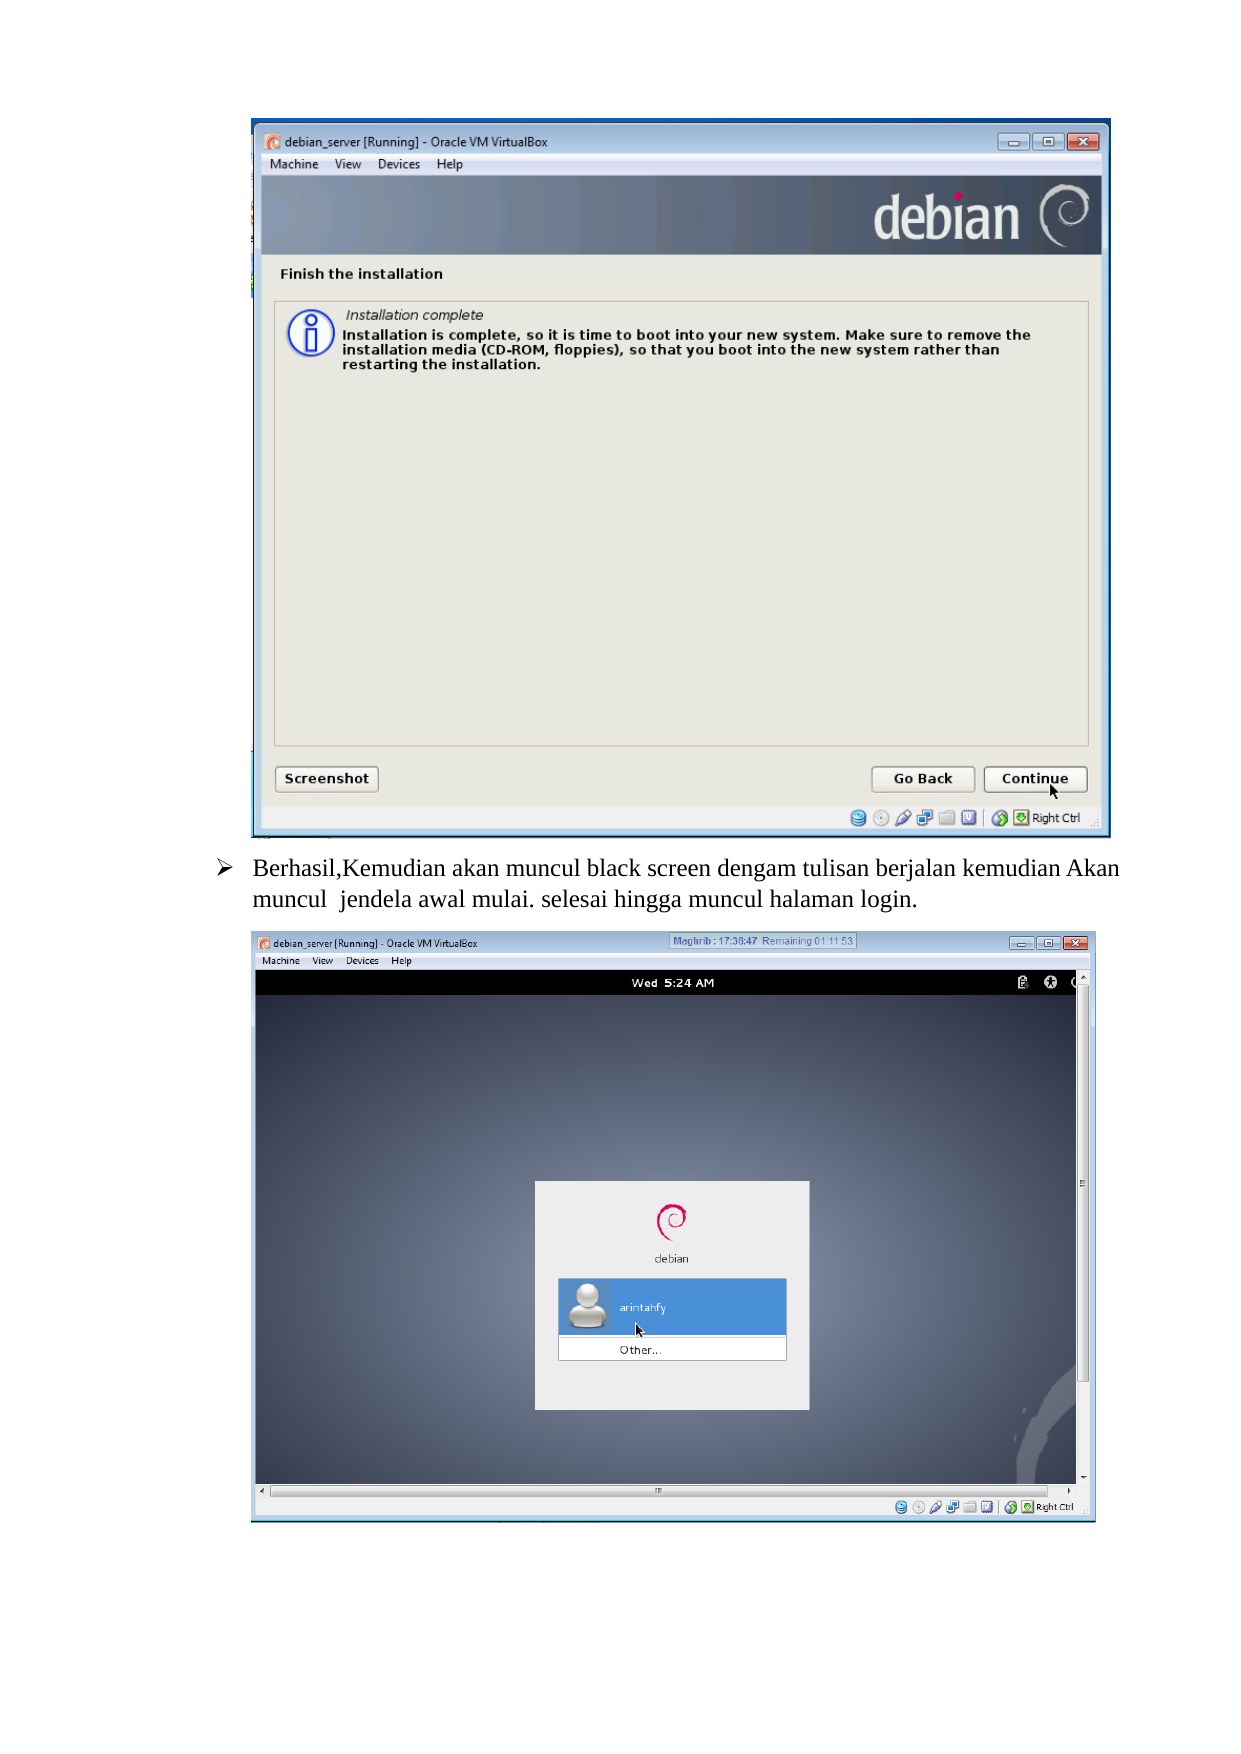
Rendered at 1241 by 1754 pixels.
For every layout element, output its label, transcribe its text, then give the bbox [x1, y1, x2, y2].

list Berhasil,Kemudian akan muncul black screen dengam tulisan berjalan kemudian Akan muncul jendela awal mulai. selesai hingga muncul halaman login. [215, 853, 1122, 912]
